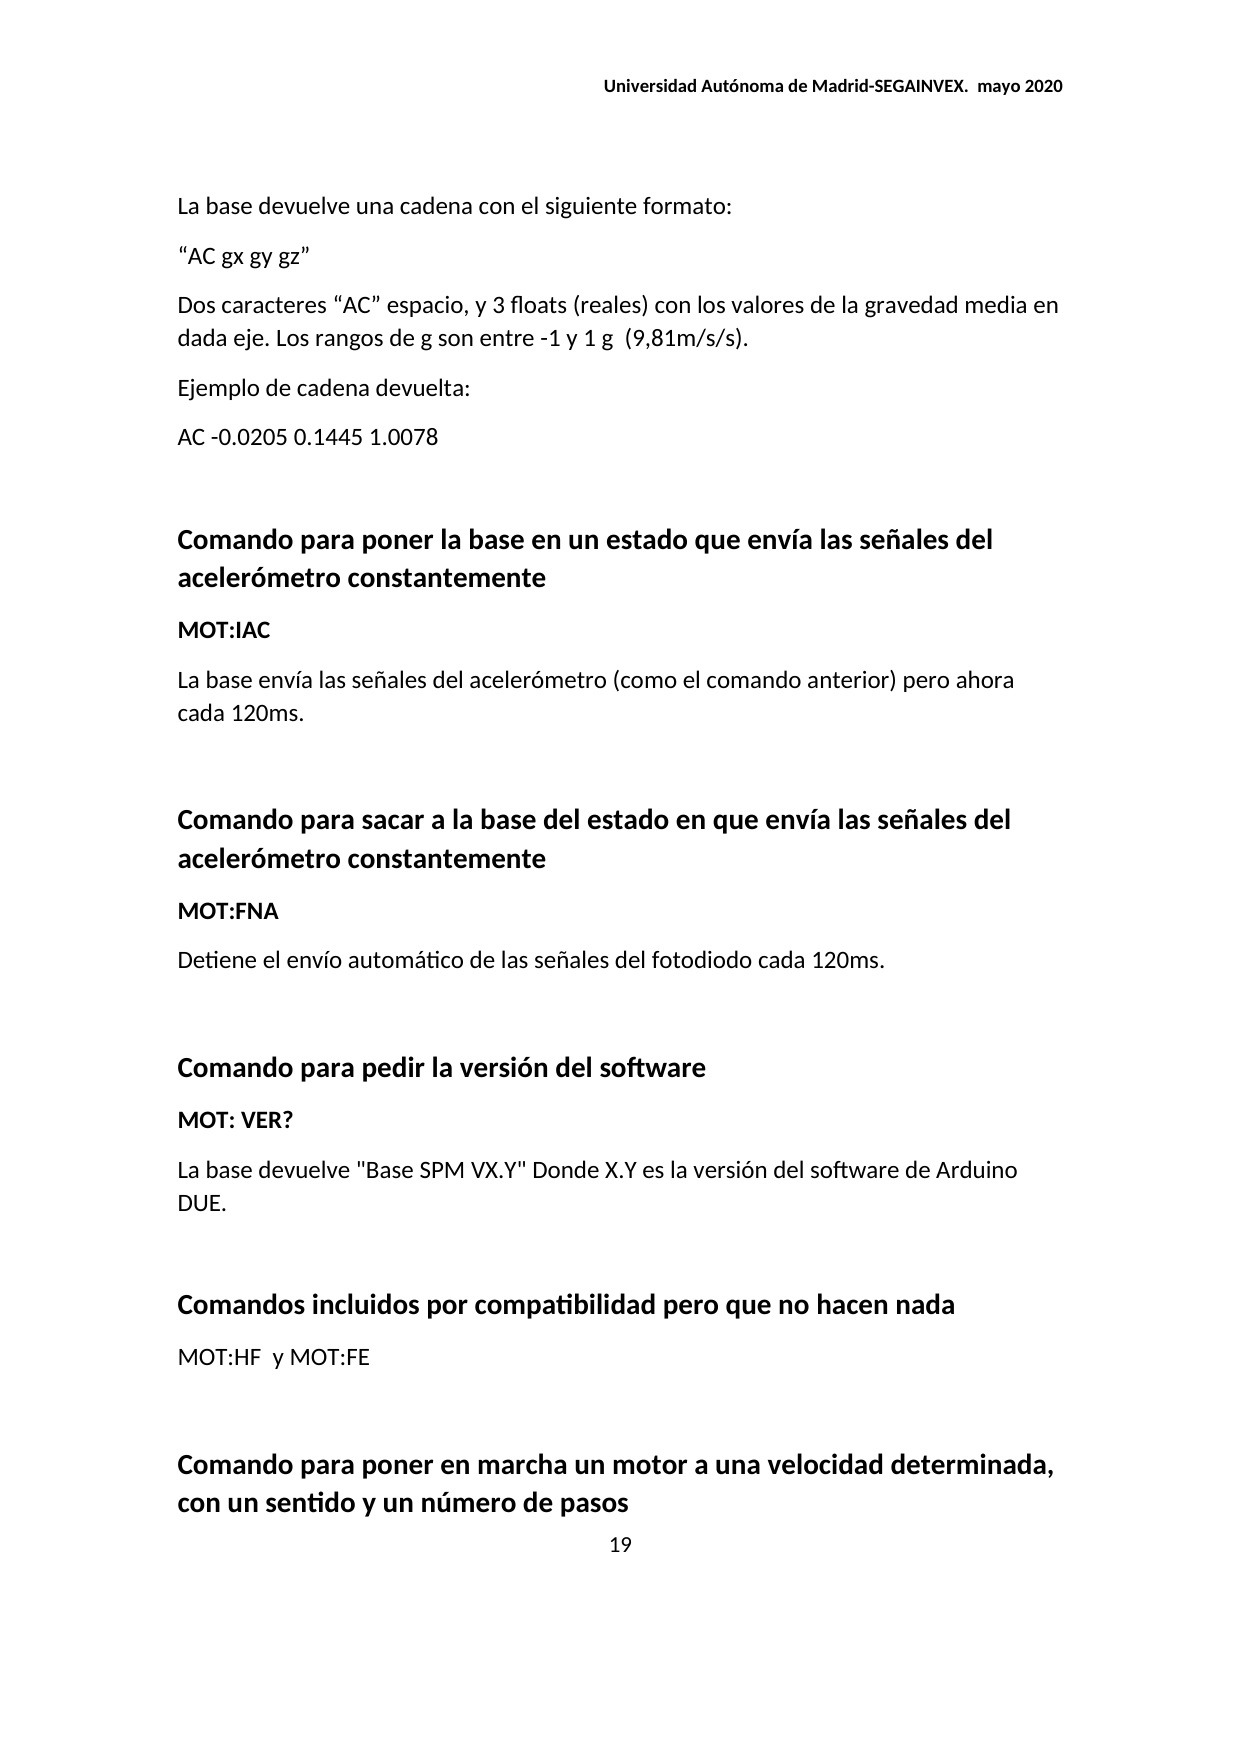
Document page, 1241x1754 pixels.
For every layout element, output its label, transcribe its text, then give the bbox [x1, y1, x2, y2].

text MOT: VER? [177, 1104, 1063, 1135]
text La base envía las señales del acelerómetro (como el comando anterior) pero ahora cada 120ms. [177, 664, 1063, 727]
text Detiene el envío automático de las señales del fotodiodo cada 120ms. [177, 944, 1063, 975]
text La base devuelve "Base SPM VX.Y" Donde X.Y es la versión del software de Arduino DUE. [177, 1154, 1063, 1217]
text Comando para pedir la versión del software [177, 1049, 1063, 1085]
text Ejemplo de cadena devuelta: [177, 372, 1063, 402]
text Comando para poner la base en un estado que envía las señales del acelerómetro constantemente [177, 521, 1063, 595]
text Comandos incluidos por compatibilidad pero que no hacen nada [177, 1286, 1063, 1322]
text Comando para poner en marcha un motor a una velocidad determinada, con un sentido y un número de pasos [177, 1446, 1063, 1520]
text AC -0.0205 0.1445 1.0078 [177, 422, 1063, 452]
text MOT:HF y MOT:FE [177, 1341, 1063, 1372]
text MOT:FNA [177, 895, 1063, 926]
text Comando para sacar a la base del estado en que envía las señales del acelerómetro constantemente [177, 801, 1063, 876]
text Dos caracteres “AC” espacio, y 3 floats (reales) con los valores de la gravedad media en dada eje. Los rangos de g son entre -1 y 1 g (9,81m/s/s). [177, 289, 1063, 353]
text MOT:IAC [177, 614, 1063, 645]
text La base devuelve una cadena con el siguiente formato: [177, 190, 1063, 221]
text “AC gx gy gz” [177, 240, 1063, 270]
